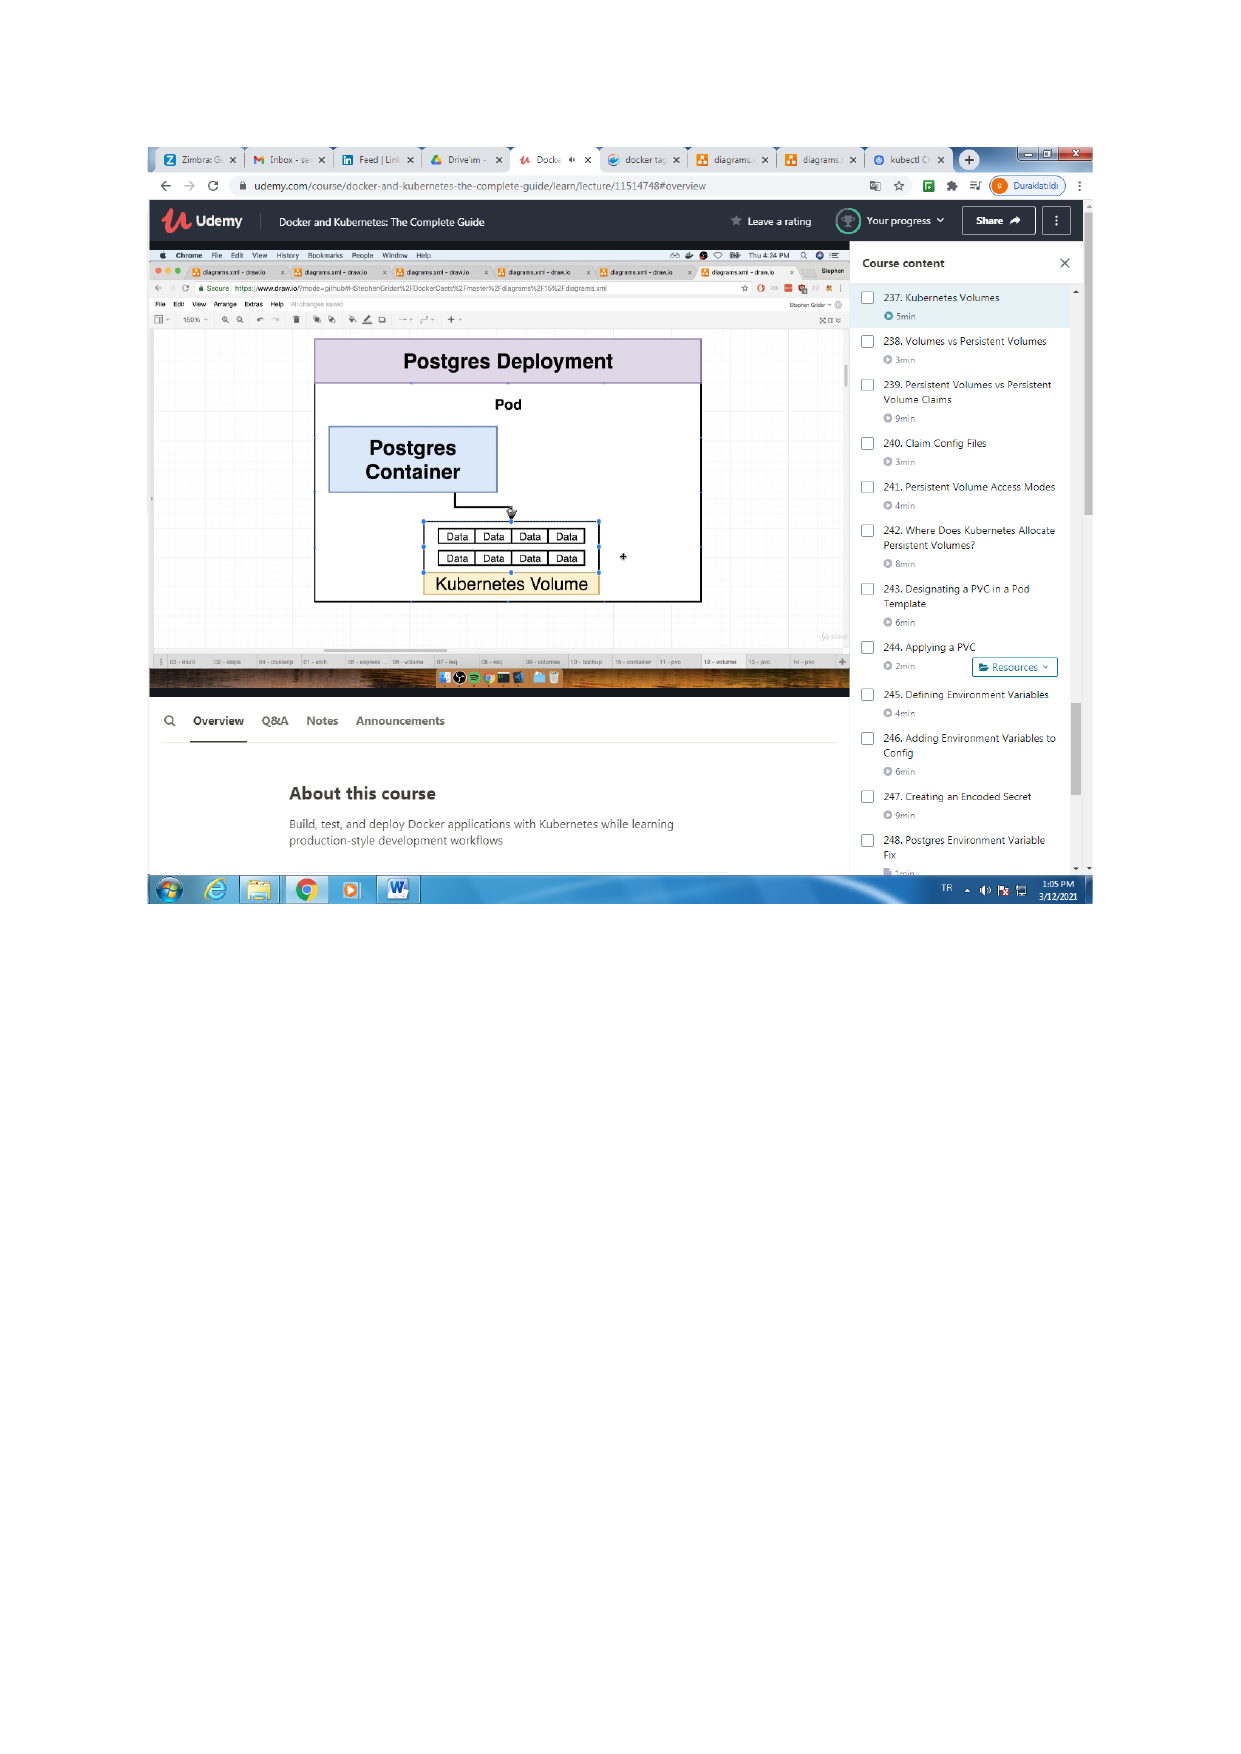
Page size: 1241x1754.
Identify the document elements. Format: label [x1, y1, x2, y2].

picture [147, 147, 1093, 904]
